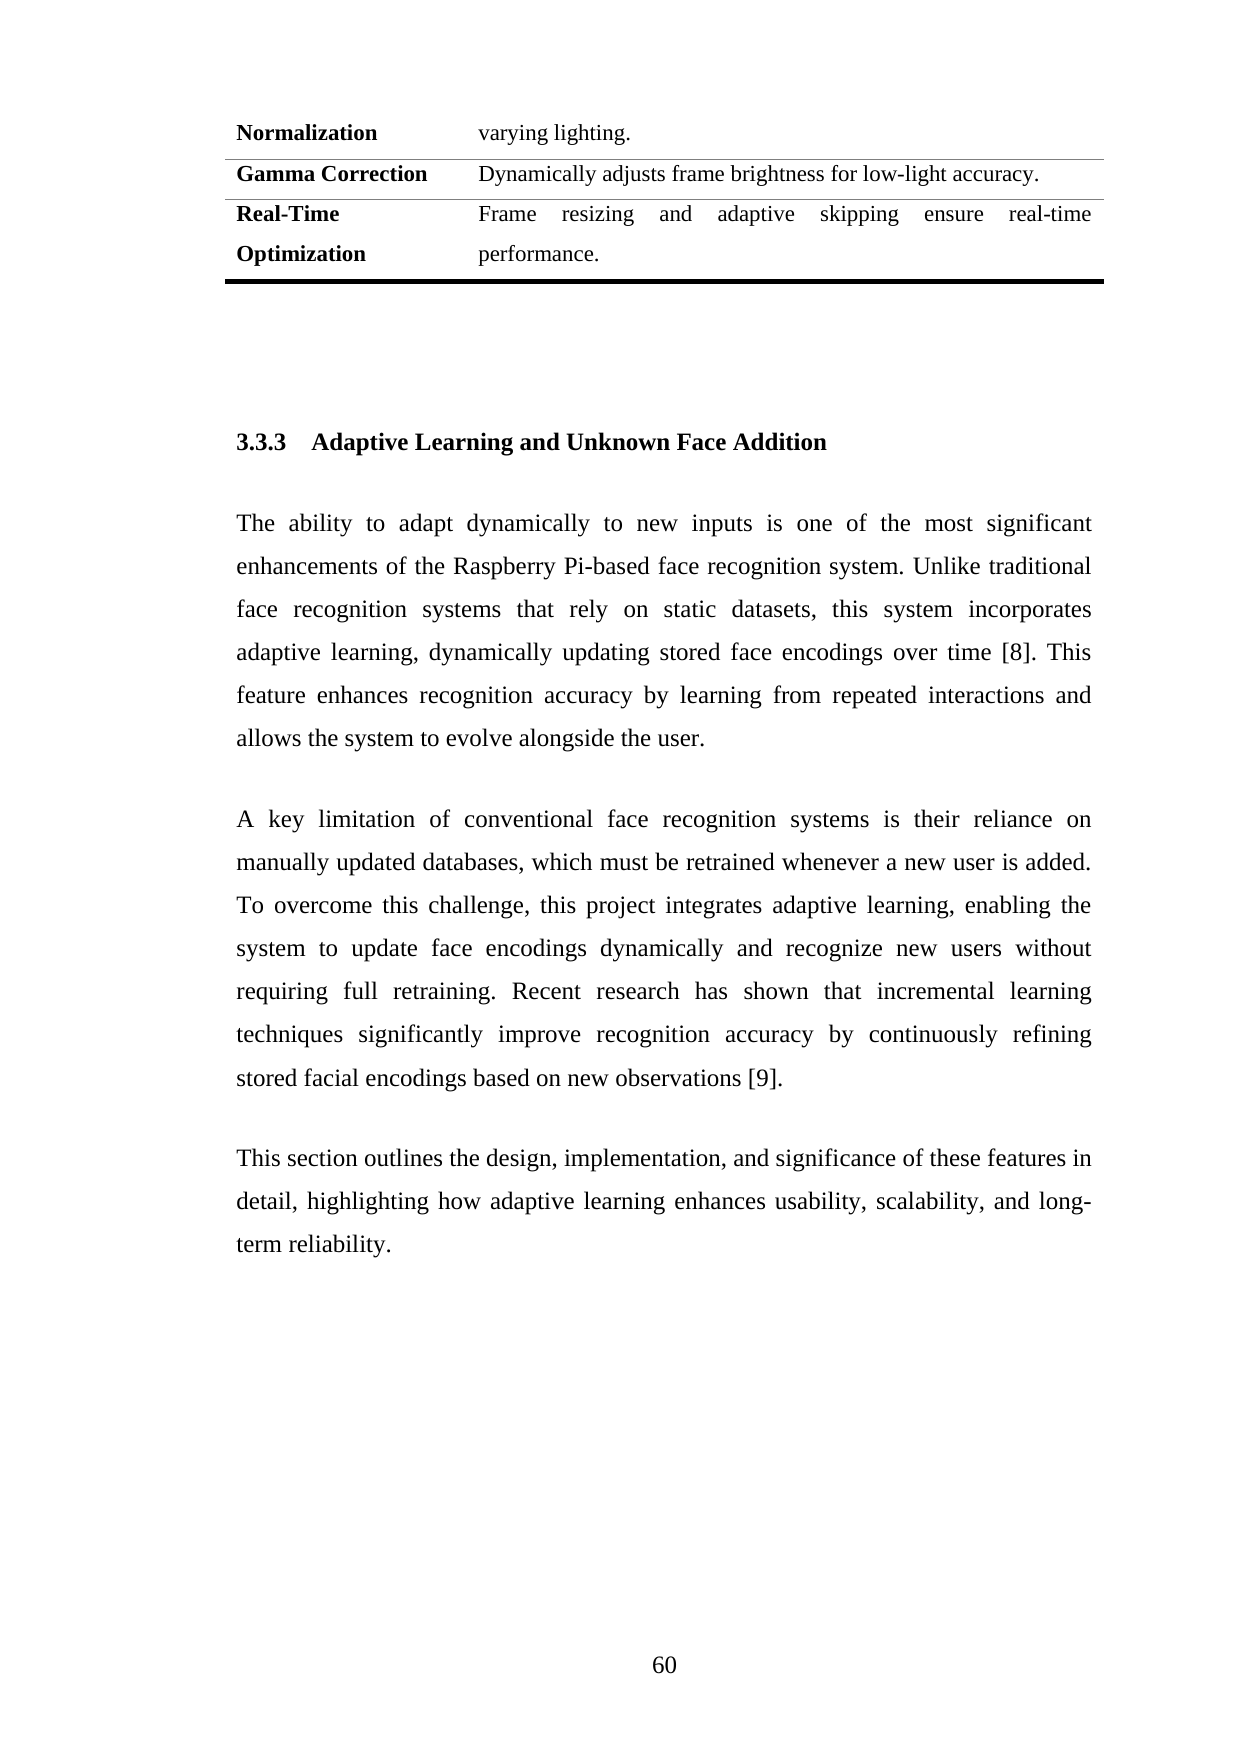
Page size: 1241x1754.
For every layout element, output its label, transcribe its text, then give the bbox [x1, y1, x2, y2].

table_cell Dynamically adjusts frame brightness for low-light accuracy. [467, 160, 1104, 199]
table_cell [225, 118, 467, 159]
table_cell Gamma Correction [225, 160, 467, 199]
subtitle Adaptive Learning and Unknown Face Addition [236, 427, 1092, 456]
text The ability to adapt dynamically to new inputs is one of the most significant enhancements of the Raspberry Pi-based face recognition system. Unlike traditional face recognition systems that rely on static datasets, this system incorporates adaptive learning, dynamically updating stored face encodings over time [8]. This feature enhances recognition accuracy by learning from repeated interactions and allows the system to evolve alongside the user. [236, 508, 1092, 752]
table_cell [467, 118, 1104, 159]
text A key limitation of conventional face recognition systems is their reliance on manually updated databases, which must be retrained whenever a new user is added. To overcome this challenge, this project integrates adaptive learning, enabling the system to update face encodings dynamically and recognize new users without requiring full retraining. Recent research has shown that incremental learning techniques significantly improve recognition accuracy by continuously refining stored facial encodings based on new observations [9]. [236, 804, 1092, 1091]
text This section outlines the design, implementation, and significance of these features in detail, highlighting how adaptive learning enhances usability, scalability, and long-term reliability. [236, 1143, 1092, 1258]
table_cell Frame resizing and adaptive skipping ensure real-time performance. [467, 200, 1104, 279]
table_cell Real-Time Optimization [225, 200, 467, 279]
